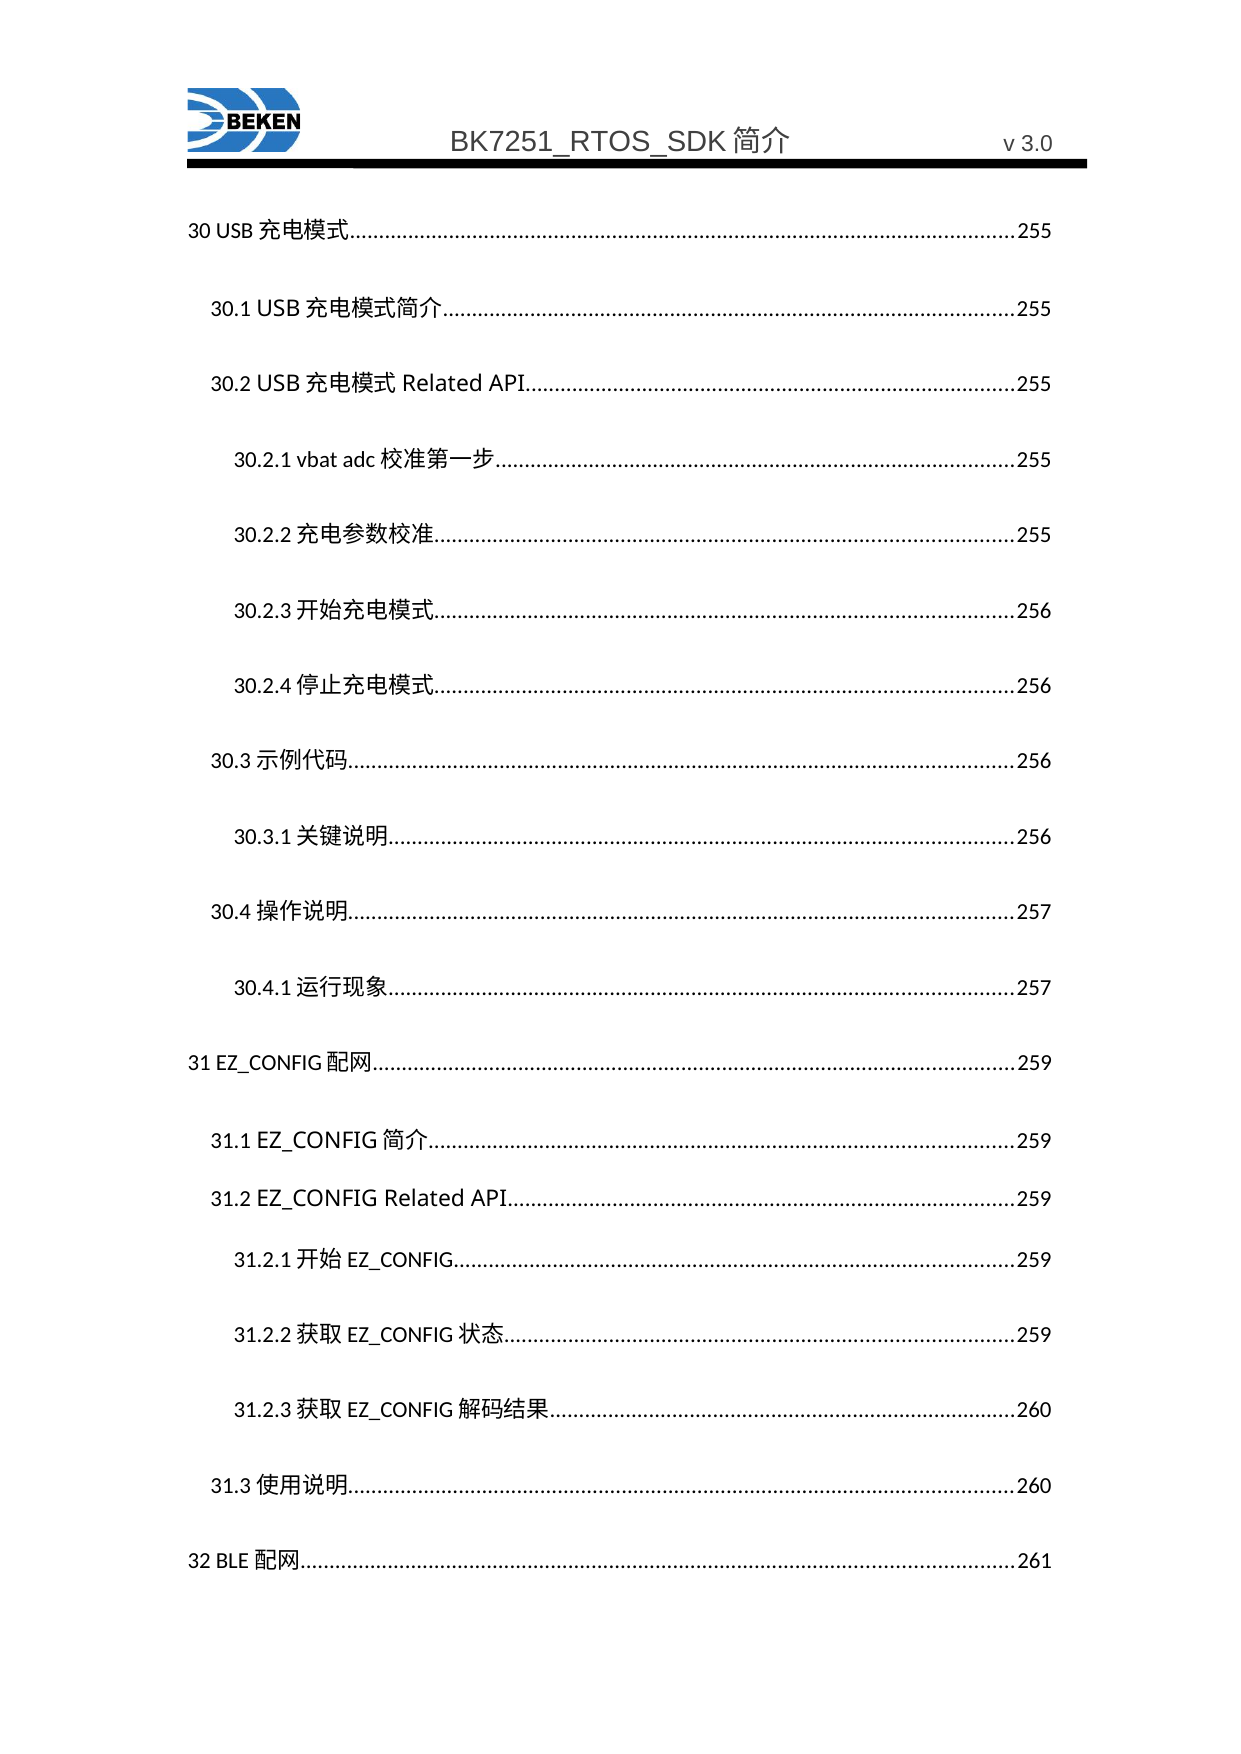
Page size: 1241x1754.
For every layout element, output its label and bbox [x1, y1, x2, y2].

picture [187, 88, 300, 152]
